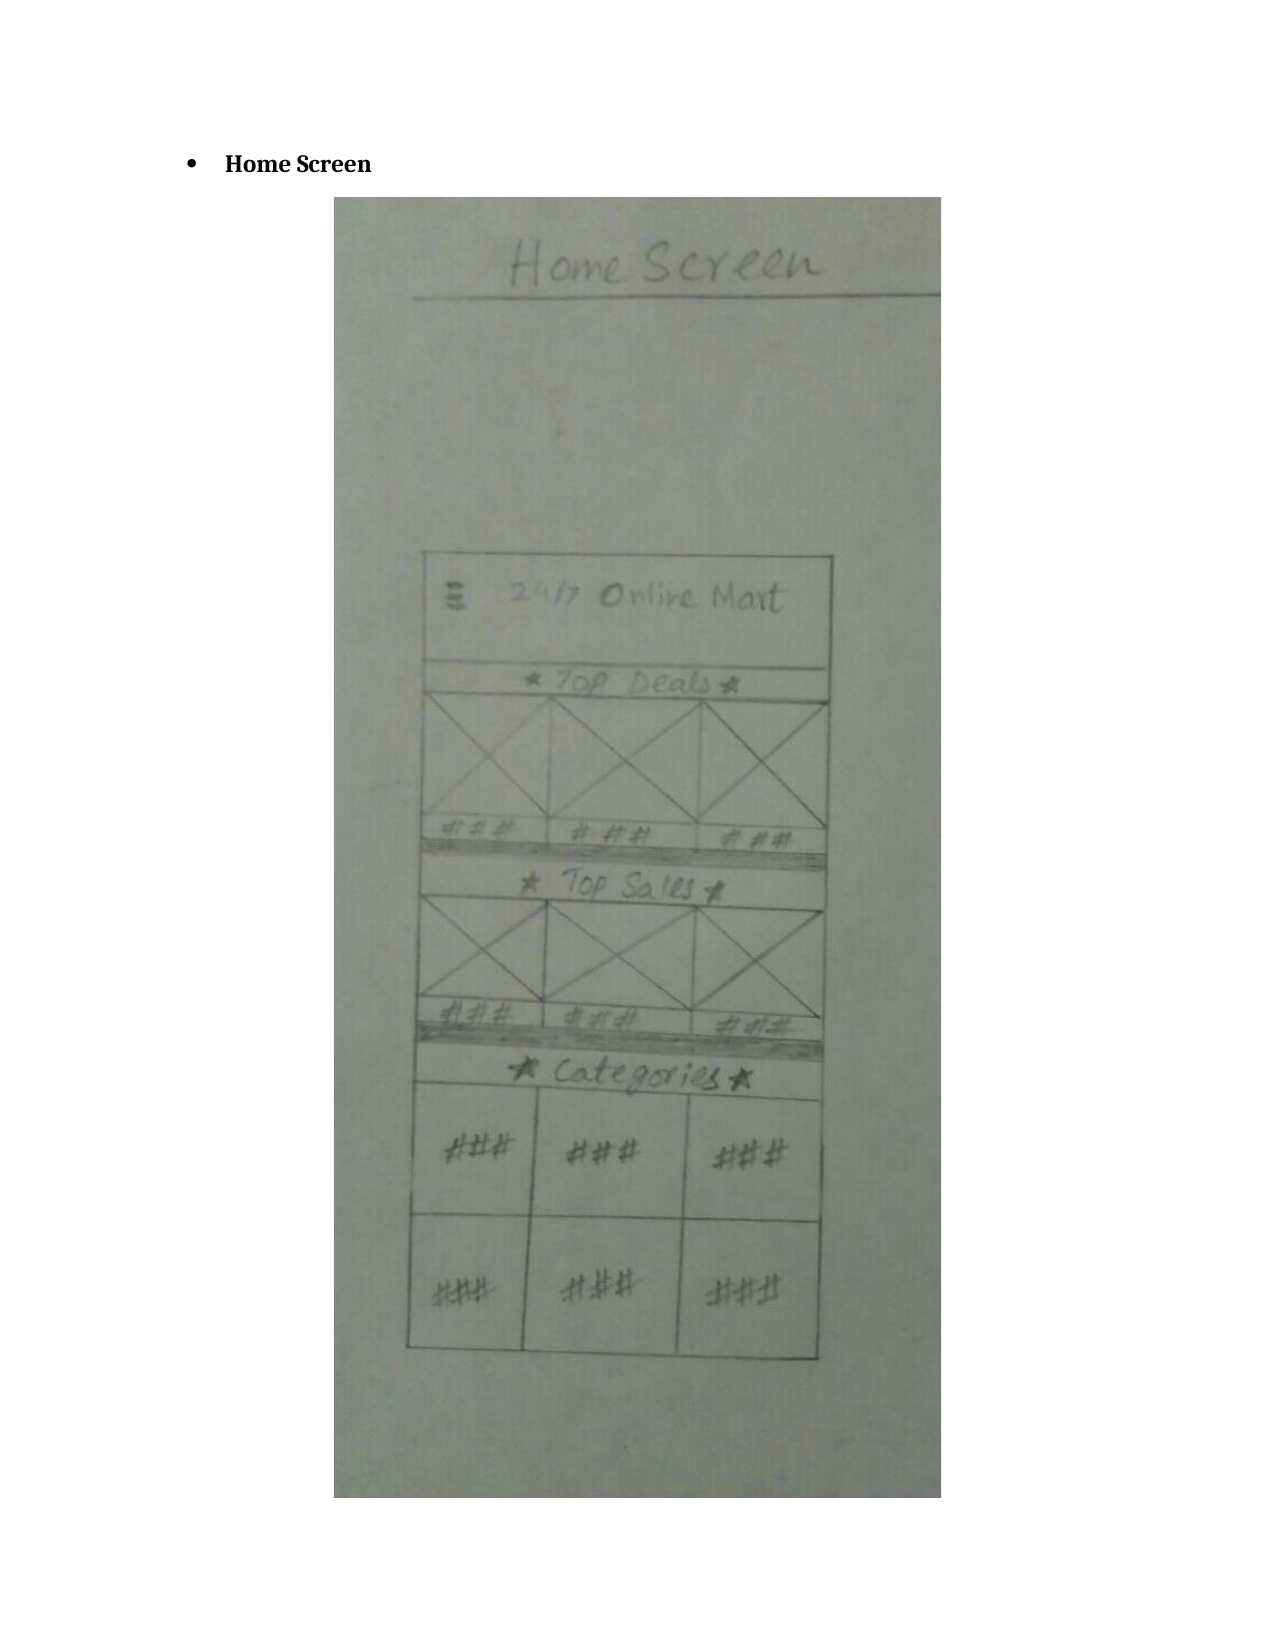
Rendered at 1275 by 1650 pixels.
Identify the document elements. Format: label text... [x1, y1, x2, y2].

picture [333, 197, 942, 1498]
list Home Screen [187, 150, 1125, 179]
